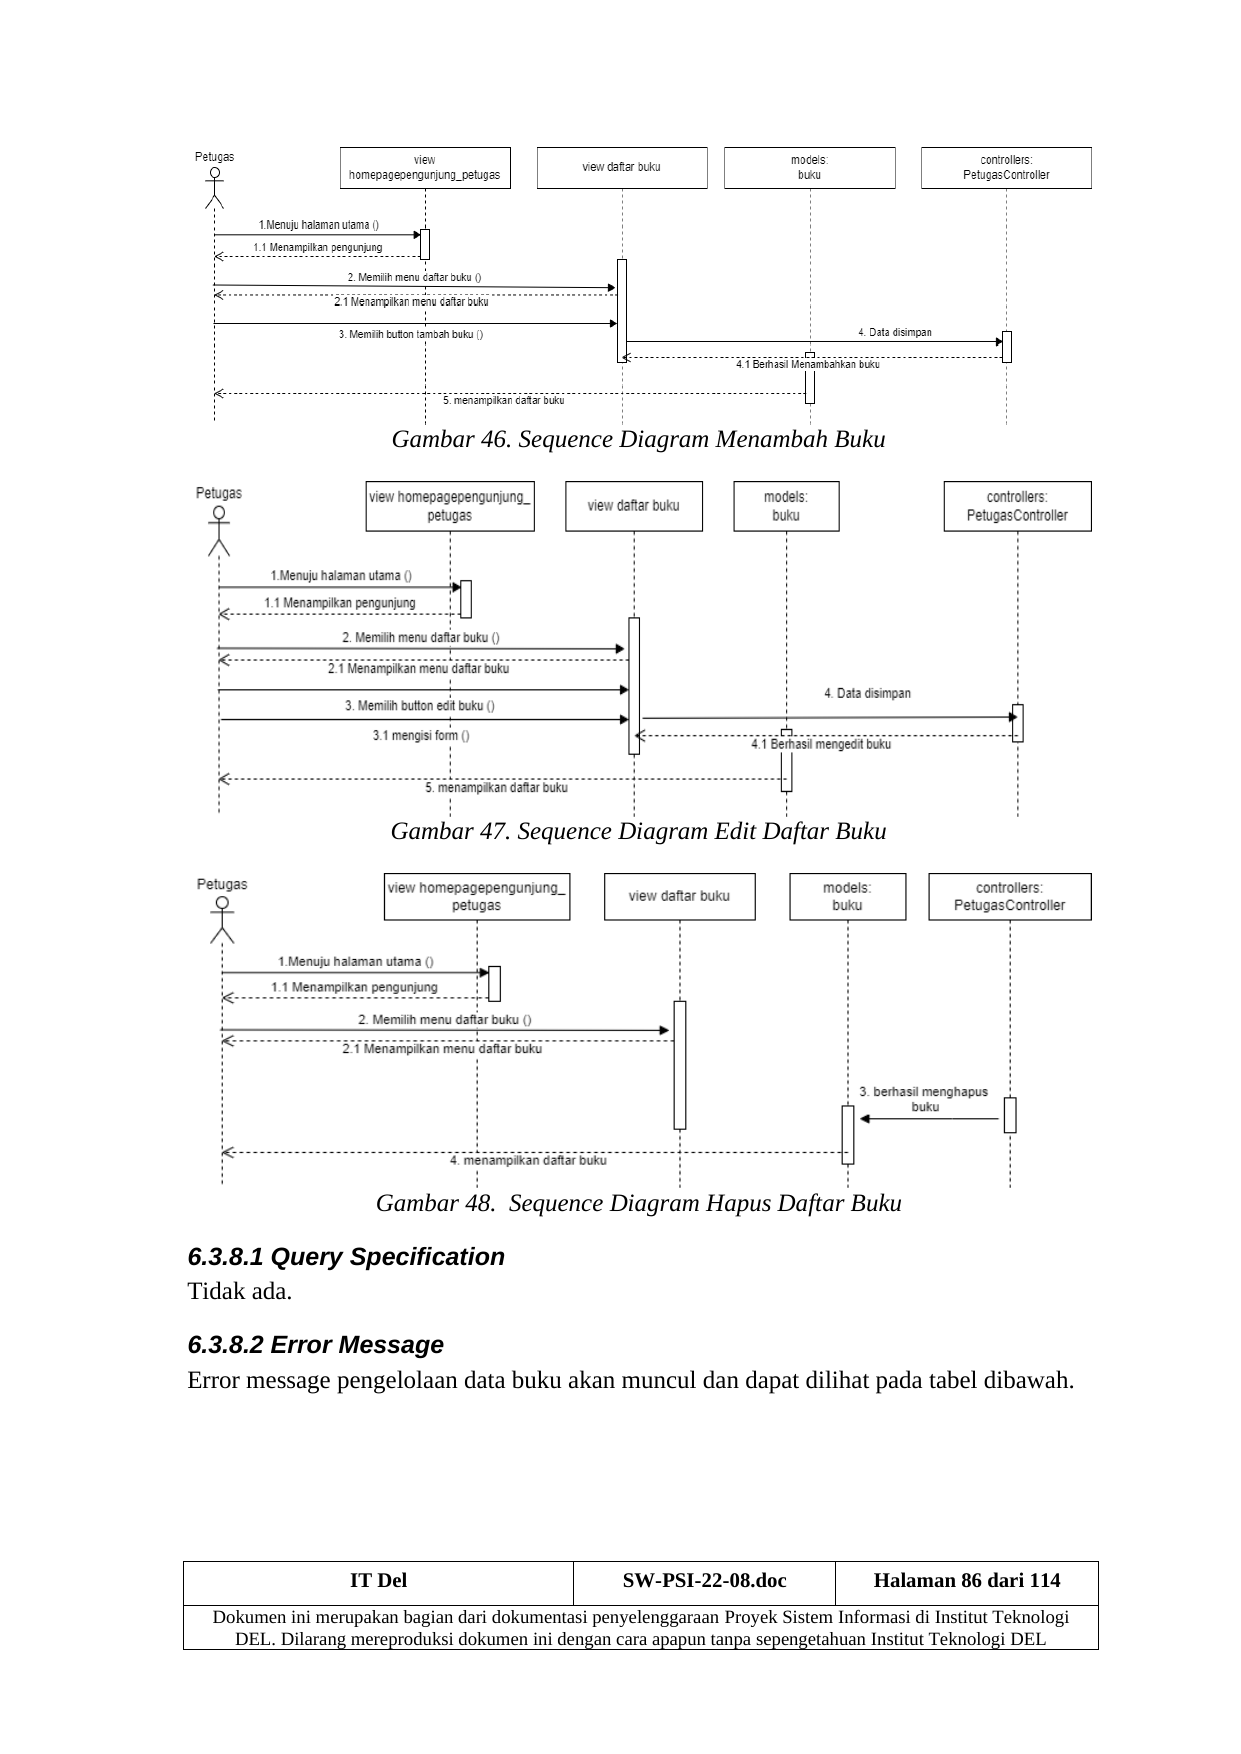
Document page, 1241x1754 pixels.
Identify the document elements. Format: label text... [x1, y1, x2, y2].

picture [187, 873, 1092, 1188]
picture [187, 147, 1092, 425]
picture [187, 481, 1092, 817]
text Gambar 48. Sequence Diagram Hapus Daftar Buku [187, 1188, 1092, 1216]
subtitle 6.3.8.1 Query Specification [187, 1241, 1092, 1270]
text Error message pengelolaan data buku akan muncul dan dapat dilihat pada tabel dibawah. [187, 1365, 1092, 1394]
subtitle 6.3.8.2 Error Message [187, 1330, 1092, 1359]
text Gambar 47. Sequence Diagram Edit Daftar Buku [187, 817, 1092, 845]
text Tidak ada. [187, 1276, 1092, 1305]
text Gambar 46. Sequence Diagram Menambah Buku [187, 425, 1092, 453]
